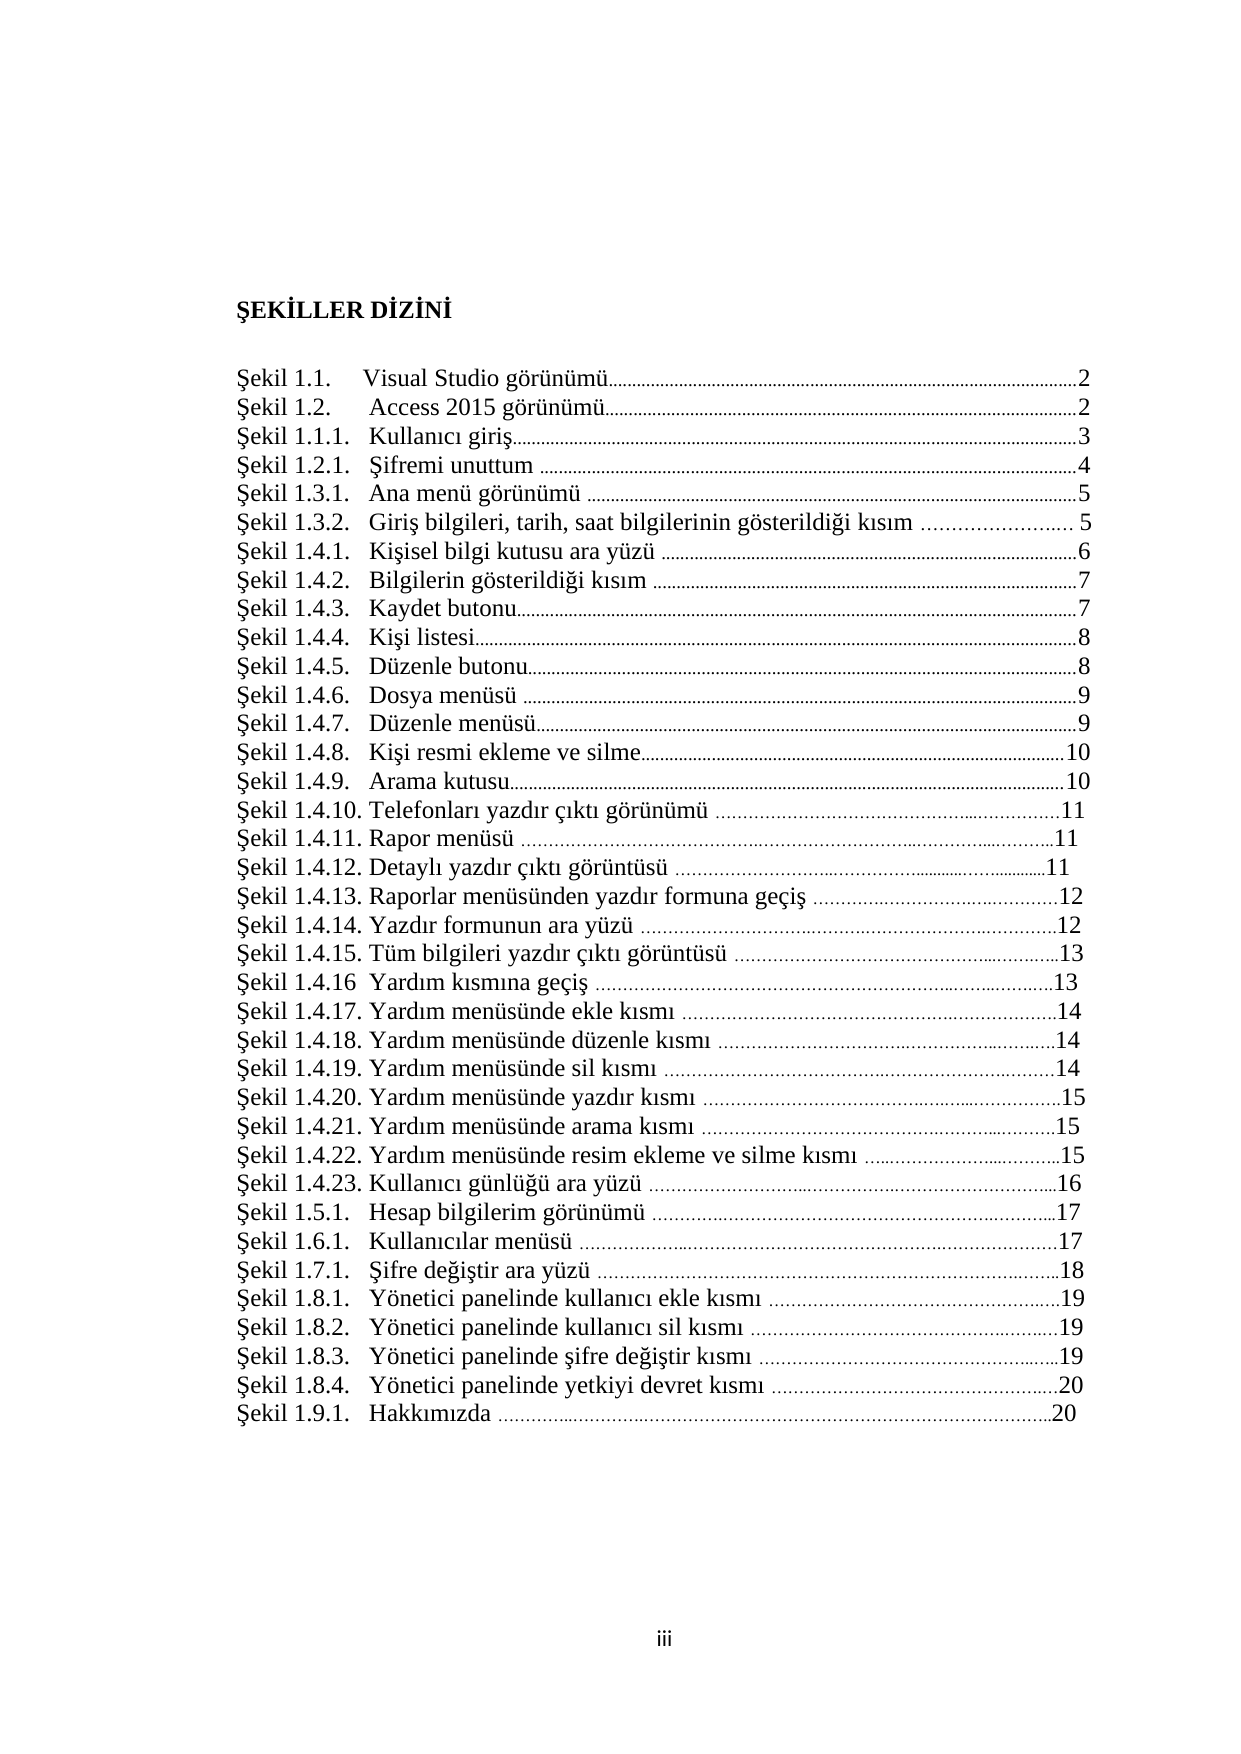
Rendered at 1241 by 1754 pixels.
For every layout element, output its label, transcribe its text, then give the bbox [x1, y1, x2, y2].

text Şekil 1.3.1. Ana menü görünümü 5 [236, 478, 1092, 507]
text Şekil 1.4.10. Telefonları yazdır çıktı görünümü ………………………………………...……………11 [236, 795, 1092, 823]
text Şekil 1.4.2. Bilgilerin gösterildiği kısım 7 [236, 565, 1092, 593]
text Şekil 1.9.1. Hakkımızda …………..………….………………………………………………………………..20 [236, 1398, 1092, 1427]
text Şekil 1.8.1. Yönetici panelinde kullanıcı ekle kısmı ………………………………………….….19 [236, 1283, 1092, 1312]
text Şekil 1.4.7. Düzenle menüsü 9 [236, 708, 1092, 737]
text Şekil 1.4.22. Yardım menüsünde resim ekleme ve silme kısmı …..………………...………..15 [236, 1140, 1092, 1168]
text Şekil 1.4.3. Kaydet butonu 7 [236, 593, 1092, 622]
text Şekil 1.2. Access 2015 görünümü 2 [236, 392, 1092, 421]
text Şekil 1.4.4. Kişi listesi 8 [236, 622, 1092, 651]
text Şekil 1.4.21. Yardım menüsünde arama kısmı …………………………………….………...……….15 [236, 1111, 1092, 1140]
text Şekil 1.8.2. Yönetici panelinde kullanıcı sil kısmı ……………………………………….…….…19 [236, 1312, 1092, 1341]
text Şekil 1.4.1. Kişisel bilgi kutusu ara yüzü 6 [236, 536, 1092, 565]
text Şekil 1.4.6. Dosya menüsü 9 [236, 680, 1092, 708]
text Şekil 1.4.15. Tüm bilgileri yazdır çıktı görüntüsü ………………………………………...…….…..13 [236, 938, 1092, 967]
text Şekil 1.4.11. Rapor menüsü …………………………………….………………………..…………...………..11 [236, 823, 1092, 852]
text Şekil 1.8.4. Yönetici panelinde yetkiyi devret kısmı ………………………………………….…20 [236, 1370, 1092, 1398]
text ŞEKİLLER DİZİNİ [236, 295, 1092, 324]
text Şekil 1.6.1. Kullanıcılar menüsü ………………..……………………………………….…………………17 [236, 1226, 1092, 1255]
text Şekil 1.1. Visual Studio görünümü 2 [236, 363, 1092, 392]
text Şekil 1.4.9. Arama kutusu 10 [236, 766, 1092, 795]
text Şekil 1.8.3. Yönetici panelinde şifre değiştir kısmı …………………………………………..…..19 [236, 1341, 1092, 1370]
text Şekil 1.4.16 Yardım kısmına geçiş ………………………………………………………..……..…….….13 [236, 967, 1092, 996]
text Şekil 1.5.1. Hesap bilgilerim görünümü ………….………………………………………….………...17 [236, 1197, 1092, 1226]
text Şekil 1.4.14. Yazdır formunun ara yüzü ………………………….……….………………….………….12 [236, 910, 1092, 938]
text Şekil 1.4.20. Yardım menüsünde yazdır kısmı ………………………………….….…...…………….15 [236, 1082, 1092, 1111]
text Şekil 1.4.19. Yardım menüsünde sil kısmı ………………………………….………………….………14 [236, 1053, 1092, 1082]
text Şekil 1.4.17. Yardım menüsünde ekle kısmı ………………………………………….……………….14 [236, 996, 1092, 1025]
text Şekil 1.4.12. Detaylı yazdır çıktı görüntüsü ………………………..……………...........……............11 [236, 852, 1092, 881]
text Şekil 1.4.8. Kişi resmi ekleme ve silme 10 [236, 737, 1092, 766]
text Şekil 1.4.23. Kullanıcı günlüğü ara yüzü ………………………..…………….………………………...16 [236, 1168, 1092, 1197]
text Şekil 1.4.5. Düzenle butonu 8 [236, 651, 1092, 680]
text Şekil 1.1.1. Kullanıcı giriş 3 [236, 421, 1092, 450]
text Şekil 1.4.13. Raporlar menüsünden yazdır formuna geçiş ………….…………….….…………12 [236, 881, 1092, 910]
text Şekil 1.2.1. Şifremi unuttum 4 [236, 450, 1092, 478]
text Şekil 1.3.2. Giriş bilgileri, tarih, saat bilgilerinin gösterildiği kısım ………………….… 5 [236, 507, 1092, 536]
text Şekil 1.7.1. Şifre değiştir ara yüzü ………………………………………………………………….……..18 [236, 1255, 1092, 1283]
text Şekil 1.4.18. Yardım menüsünde düzenle kısmı …………………………….……………..…….….14 [236, 1025, 1092, 1053]
